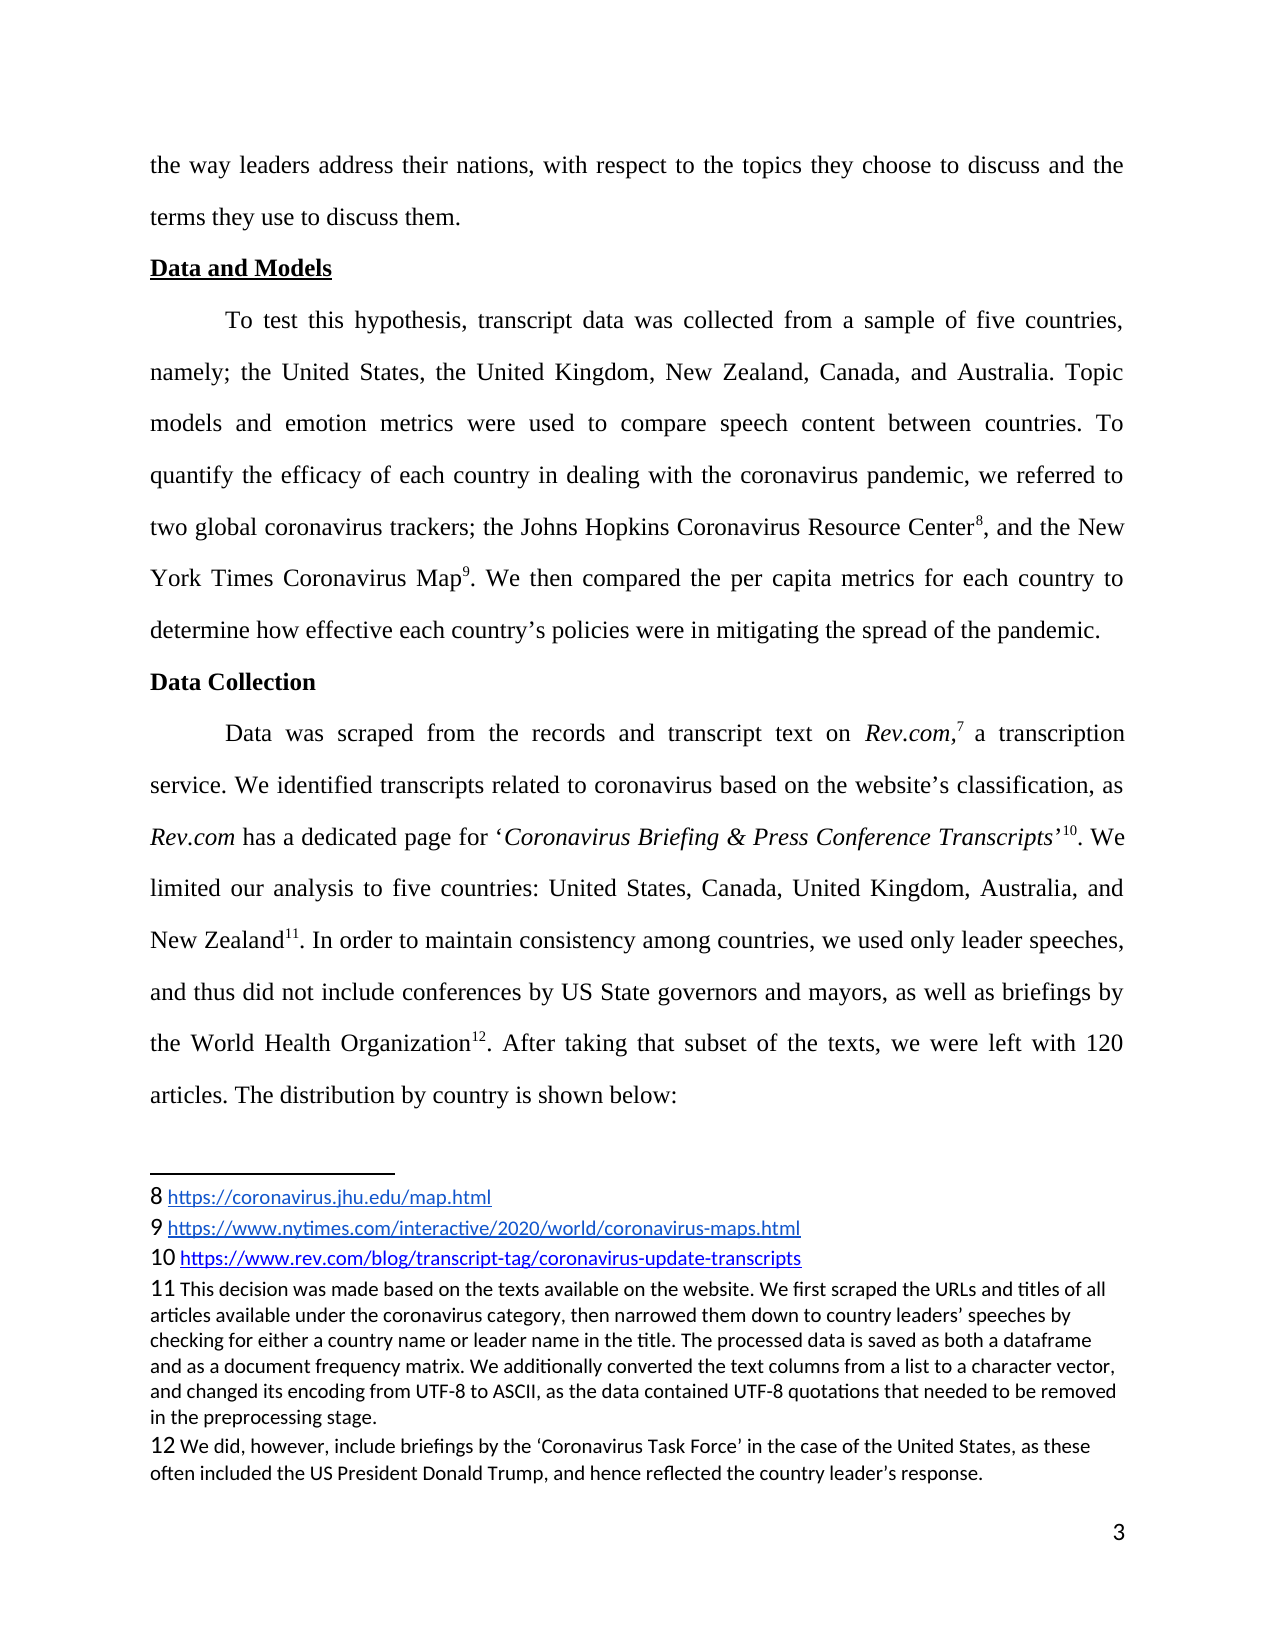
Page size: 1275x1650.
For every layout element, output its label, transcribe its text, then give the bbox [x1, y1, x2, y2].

text Data and Models [150, 253, 1125, 282]
text To test this hypothesis, transcript data was collected from a sample of five countries, namely; the United States, the United Kingdom, New Zealand, Canada, and Australia. Topic models and emotion metrics were used to compare speech content between countries. To quantify the efficacy of each country in dealing with the coronavirus pandemic, we referred to two global coronavirus trackers; the Johns Hopkins Coronavirus Resource Center, and the New York Times Coronavirus Map. We then compared the per capita metrics for each country to determine how effective each country’s policies were in mitigating the spread of the pandemic. [150, 305, 1125, 644]
text Data Collection [150, 667, 1125, 695]
text Country leaders have been holding press briefings to provide updates to their nations about coronavirus spread and response. We expect that different leaders will have different priorities, based on the extent of the virus in that country, as well as their current national concerns. Through this analysis, we postulate that these differences in ideals will be reflected in the way leaders address their nations, with respect to the topics they choose to discuss and the terms they use to discuss them. [150, 150, 1125, 230]
text Data was scraped from the records and transcript text on Rev.com,7 a transcription service. We identified transcripts related to coronavirus based on the website’s classification, as Rev.com has a dedicated page for ‘Coronavirus Briefing & Press Conference Transcripts’. We limited our analysis to five countries: United States, Canada, United Kingdom, Australia, and New Zealand. In order to maintain consistency among countries, we used only leader speeches, and thus did not include conferences by US State governors and mayors, as well as briefings by the World Health Organization. After taking that subset of the texts, we were left with 120 articles. The distribution by country is shown below: [150, 718, 1125, 1109]
